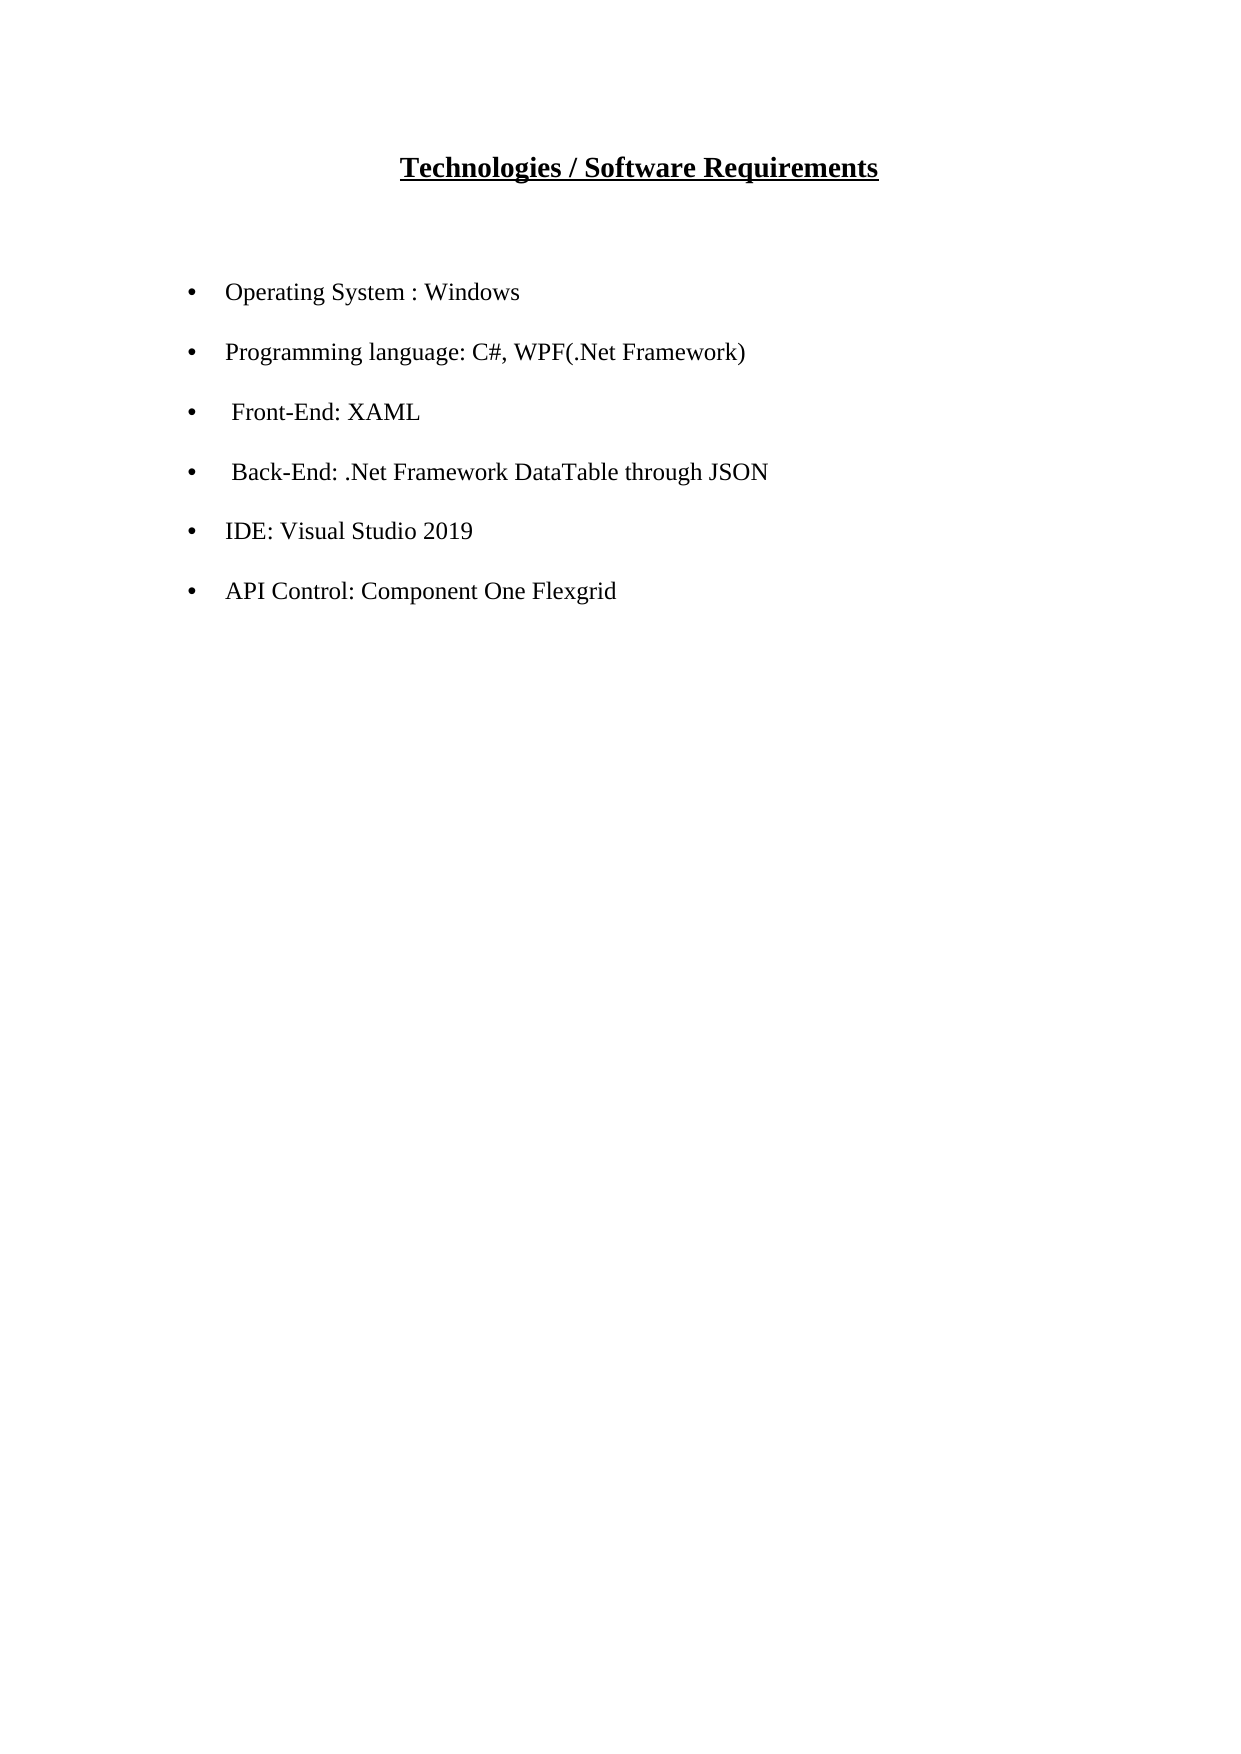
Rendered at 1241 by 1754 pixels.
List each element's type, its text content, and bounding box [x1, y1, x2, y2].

list Programming language: C#, WPF(.Net Framework) [187, 337, 1090, 366]
list IDE: Visual Studio 2019 [187, 516, 1090, 545]
list Operating System : Windows [187, 277, 1090, 306]
list Back-End: .Net Framework DataTable through JSON [187, 456, 1090, 485]
list Front-End: XAML [187, 397, 1090, 425]
list API Control: Component One Flexgrid [187, 576, 1090, 605]
text Technologies / Software Requirements [187, 150, 1090, 183]
